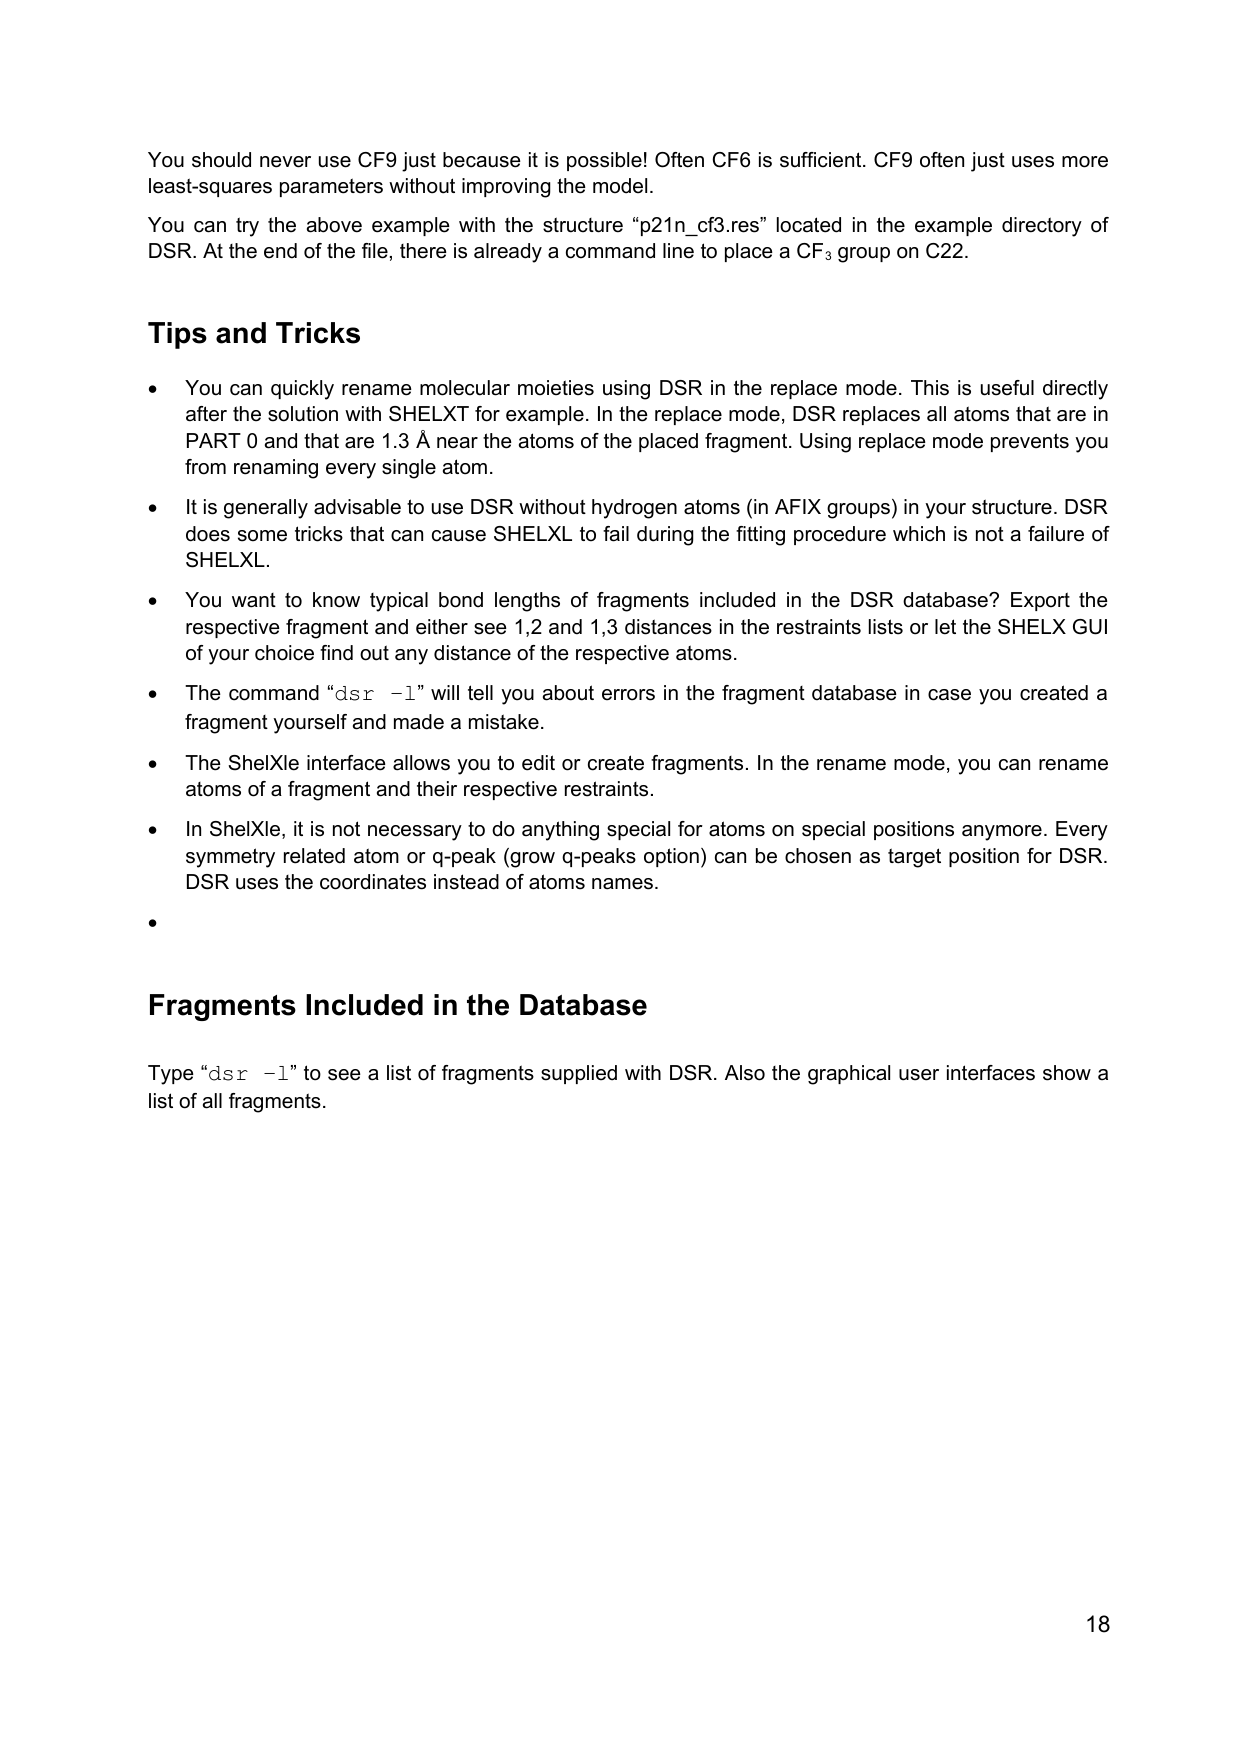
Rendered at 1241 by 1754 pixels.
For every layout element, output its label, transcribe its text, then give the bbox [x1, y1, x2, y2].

list In ShelXle, it is not necessary to do anything special for atoms on special positions anymore. Every symmetry related atom or q-peak (grow q-peaks option) can be chosen as target position for DSR. DSR uses the coordinates instead of atoms names. [148, 816, 1110, 894]
text You should never use CF9 just because it is possible! Often CF6 is sufficient. CF9 often just uses more least-squares parameters without improving the model. [148, 148, 1110, 198]
list You want to know typical bond lengths of fragments included in the DSR database? Export the respective fragment and either see 1,2 and 1,3 distances in the restraints lists or let the SHELX GUI of your choice find out any distance of the respective atoms. [148, 587, 1110, 665]
list You can quickly rename molecular moieties using DSR in the replace mode. This is useful directly after the solution with SHELXT for example. In the replace mode, DSR replaces all atoms that are in PART 0 and that are 1.3 Å near the atoms of the placed fragment. Using replace mode prevents you from renaming every single atom. [148, 374, 1110, 479]
list It is generally advisable to use DSR without hydrogen atoms (in AFIX groups) in your structure. DSR does some tricks that can cause SHELXL to fail during the fitting procedure which is not a failure of SHELXL. [148, 494, 1110, 572]
text Type “dsr –l” to see a list of fragments supplied with DSR. Also the graphical user interfaces show a list of all fragments. [148, 1061, 1110, 1113]
subtitle Fragments Included in the Database [148, 988, 1110, 1022]
list The command “dsr –l” will tell you about errors in the fragment database in case you created a fragment yourself and made a mistake. [148, 680, 1110, 734]
text Tips and Tricks [148, 316, 1110, 349]
list The ShelXle interface allows you to edit or create fragments. In the rename mode, you can rename atoms of a fragment and their respective restraints. [148, 749, 1110, 801]
text You can try the above example with the structure “p21n_cf3.res” located in the example directory of DSR. At the end of the file, there is already a command line to place a CF3 group on C22. [148, 213, 1110, 263]
